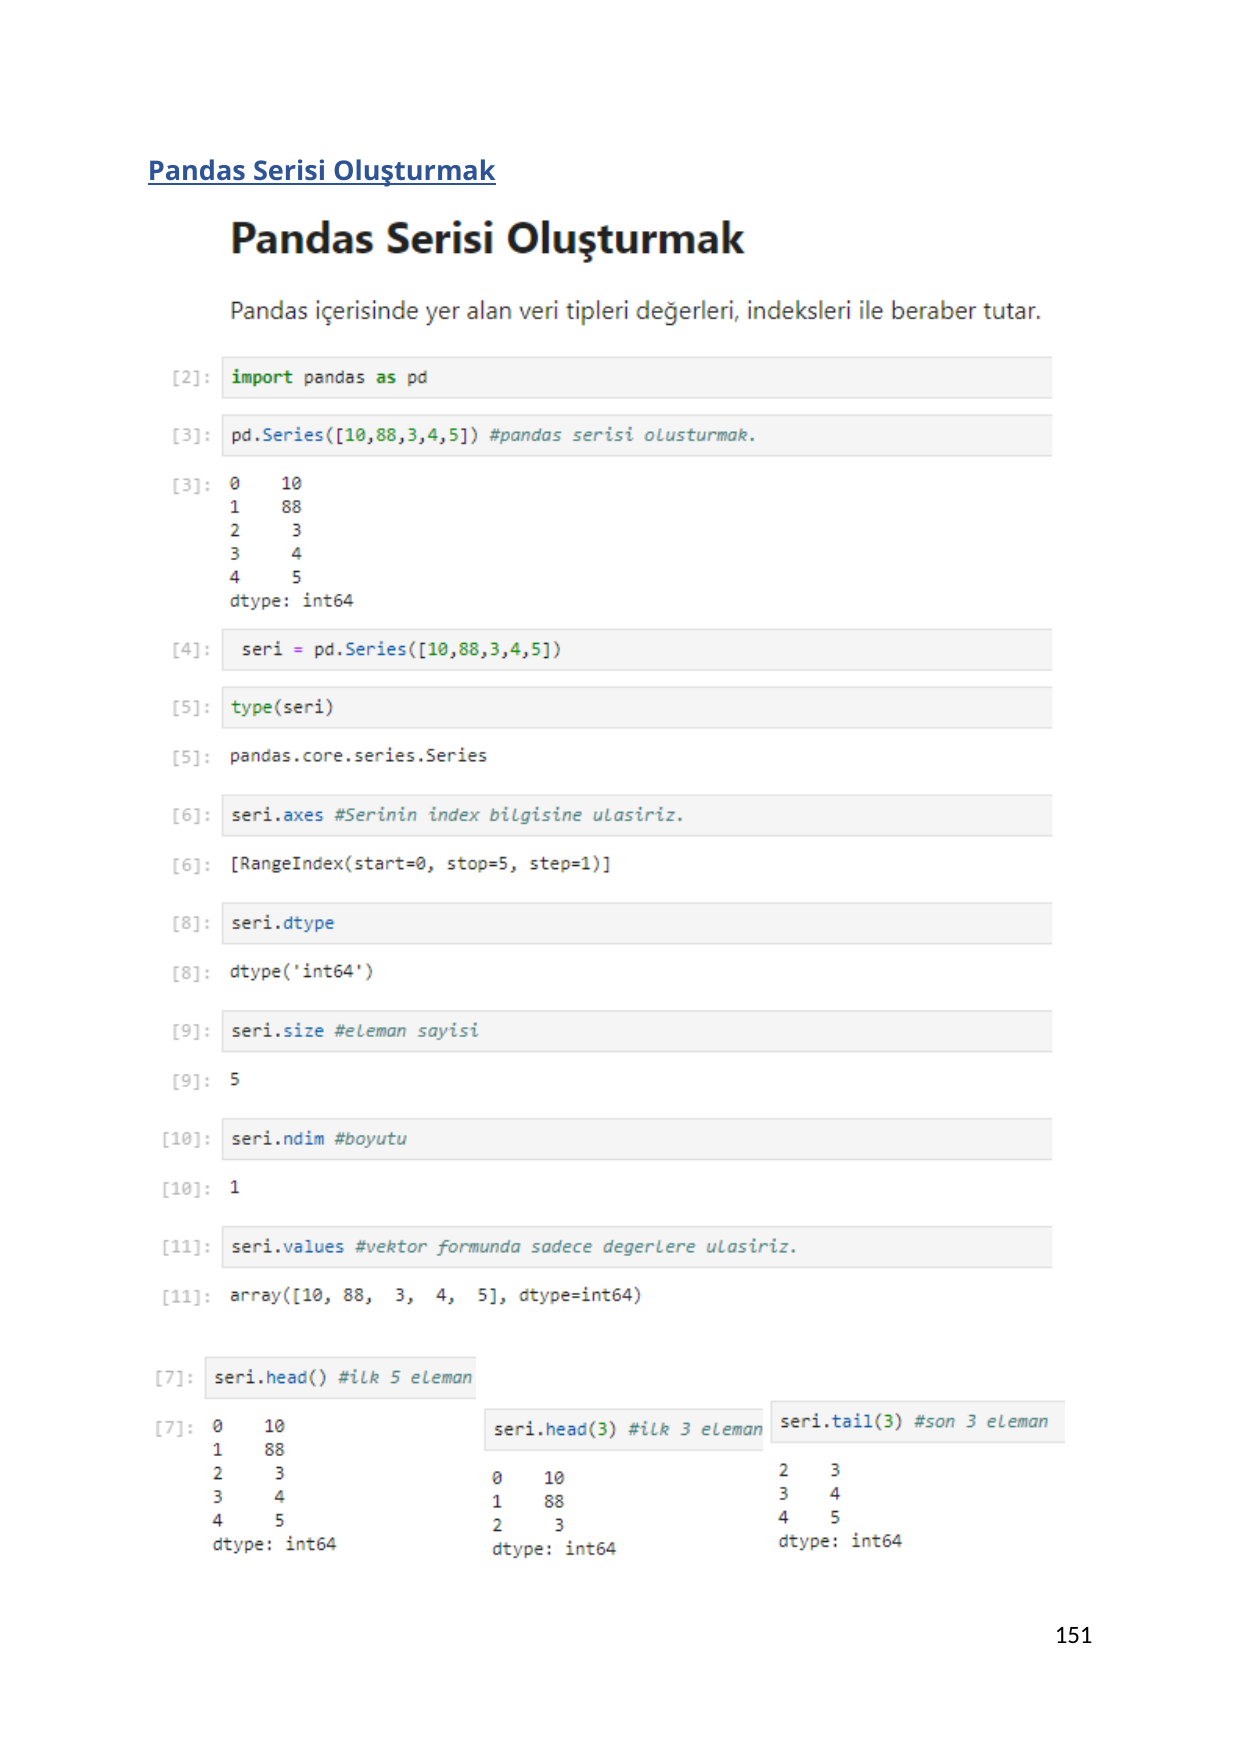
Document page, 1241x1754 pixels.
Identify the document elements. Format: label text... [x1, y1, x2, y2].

picture [147, 1349, 1065, 1563]
subtitle Pandas Serisi Oluşturmak [148, 152, 1092, 189]
picture [147, 191, 1053, 1331]
